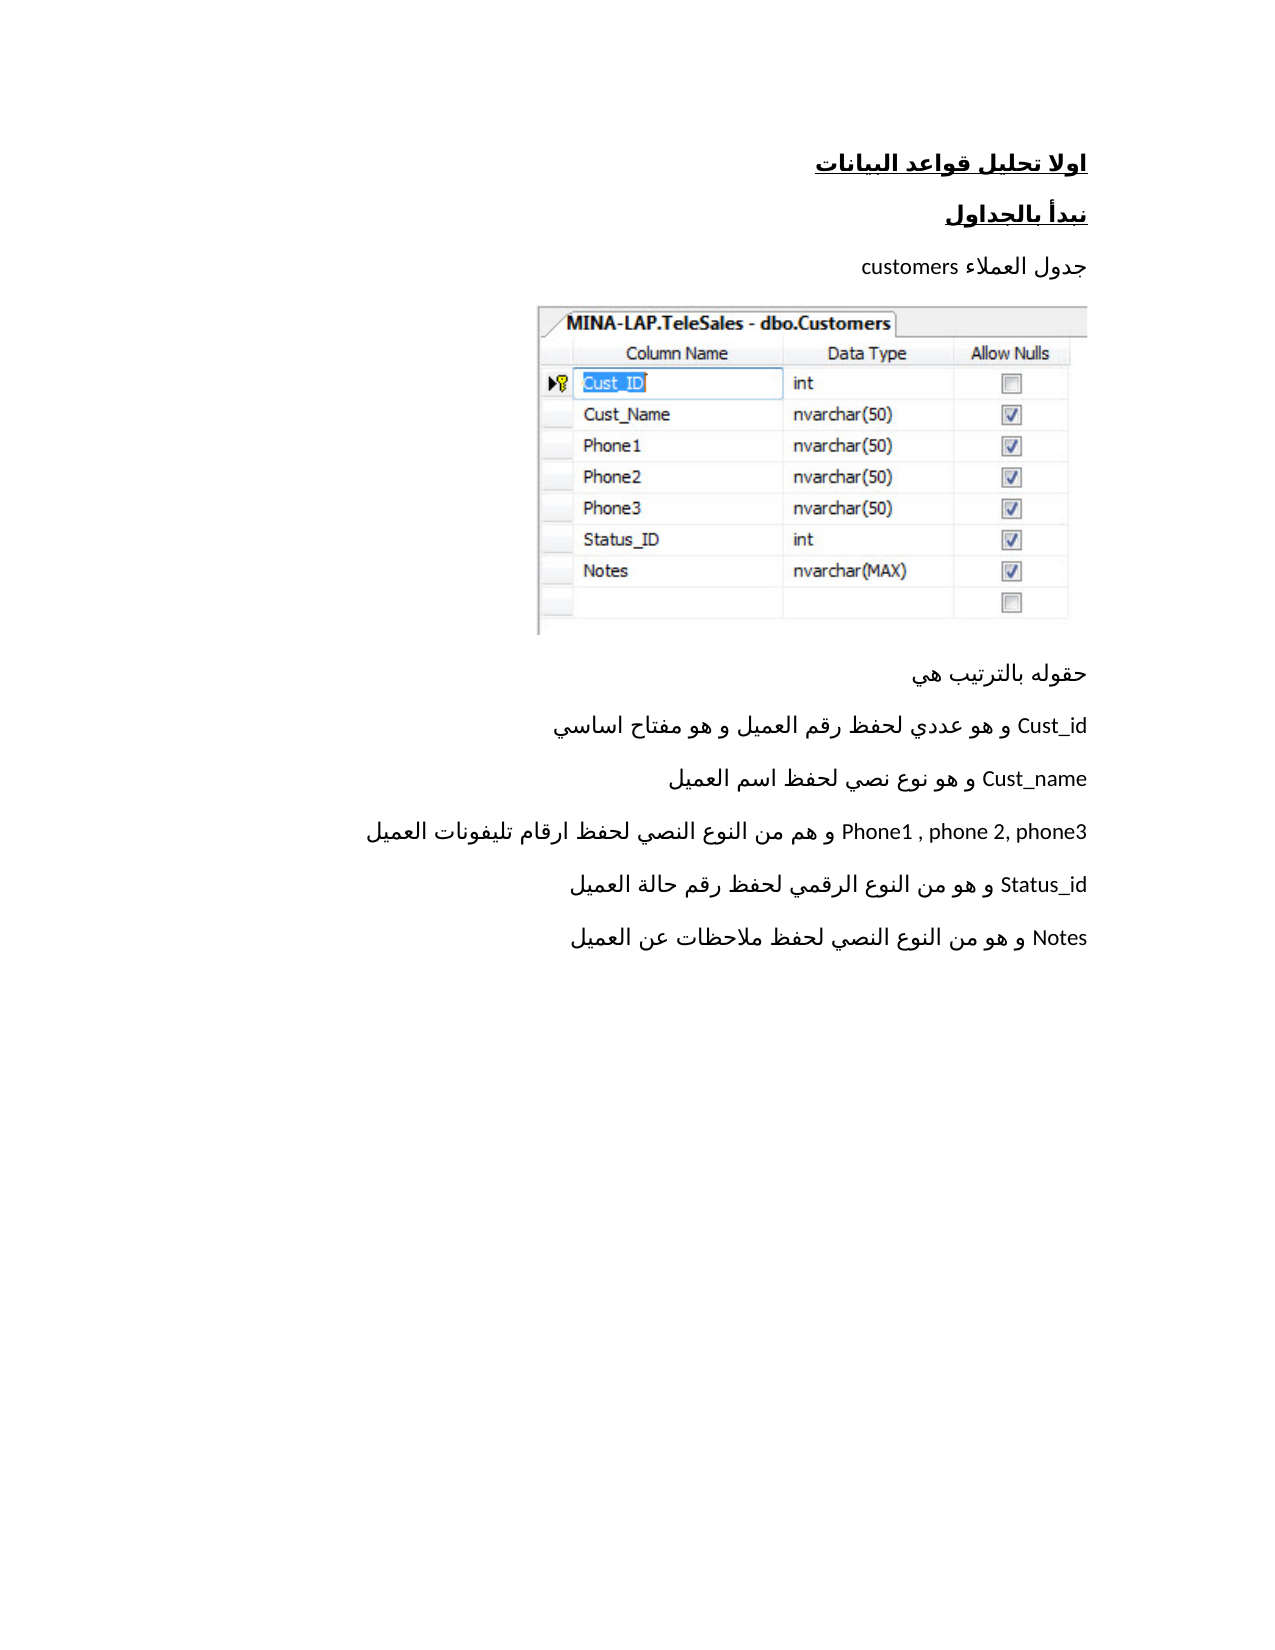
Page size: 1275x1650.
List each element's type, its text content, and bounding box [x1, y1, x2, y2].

text Notes و هو من النوع النصي لحفظ ملاحظات عن العميل [187, 923, 1087, 951]
picture [535, 305, 1088, 635]
text Cust_id و هو عددي لحفظ رقم العميل و هو مفتاح اساسي [187, 711, 1087, 739]
text Cust_name و هو نوع نصي لحفظ اسم العميل [187, 764, 1087, 792]
text جدول العملاء customers [187, 252, 1087, 280]
text حقوله بالترتيب هي [187, 660, 1087, 686]
text نبدأ بالجداول [187, 201, 1087, 227]
text Status_id و هو من النوع الرقمي لحفظ رقم حالة العميل [187, 870, 1087, 898]
text اولا تحليل قواعد البيانات [187, 150, 1087, 176]
text Phone1 , phone 2, phone3 و هم من النوع النصي لحفظ ارقام تليفونات العميل [187, 817, 1087, 845]
